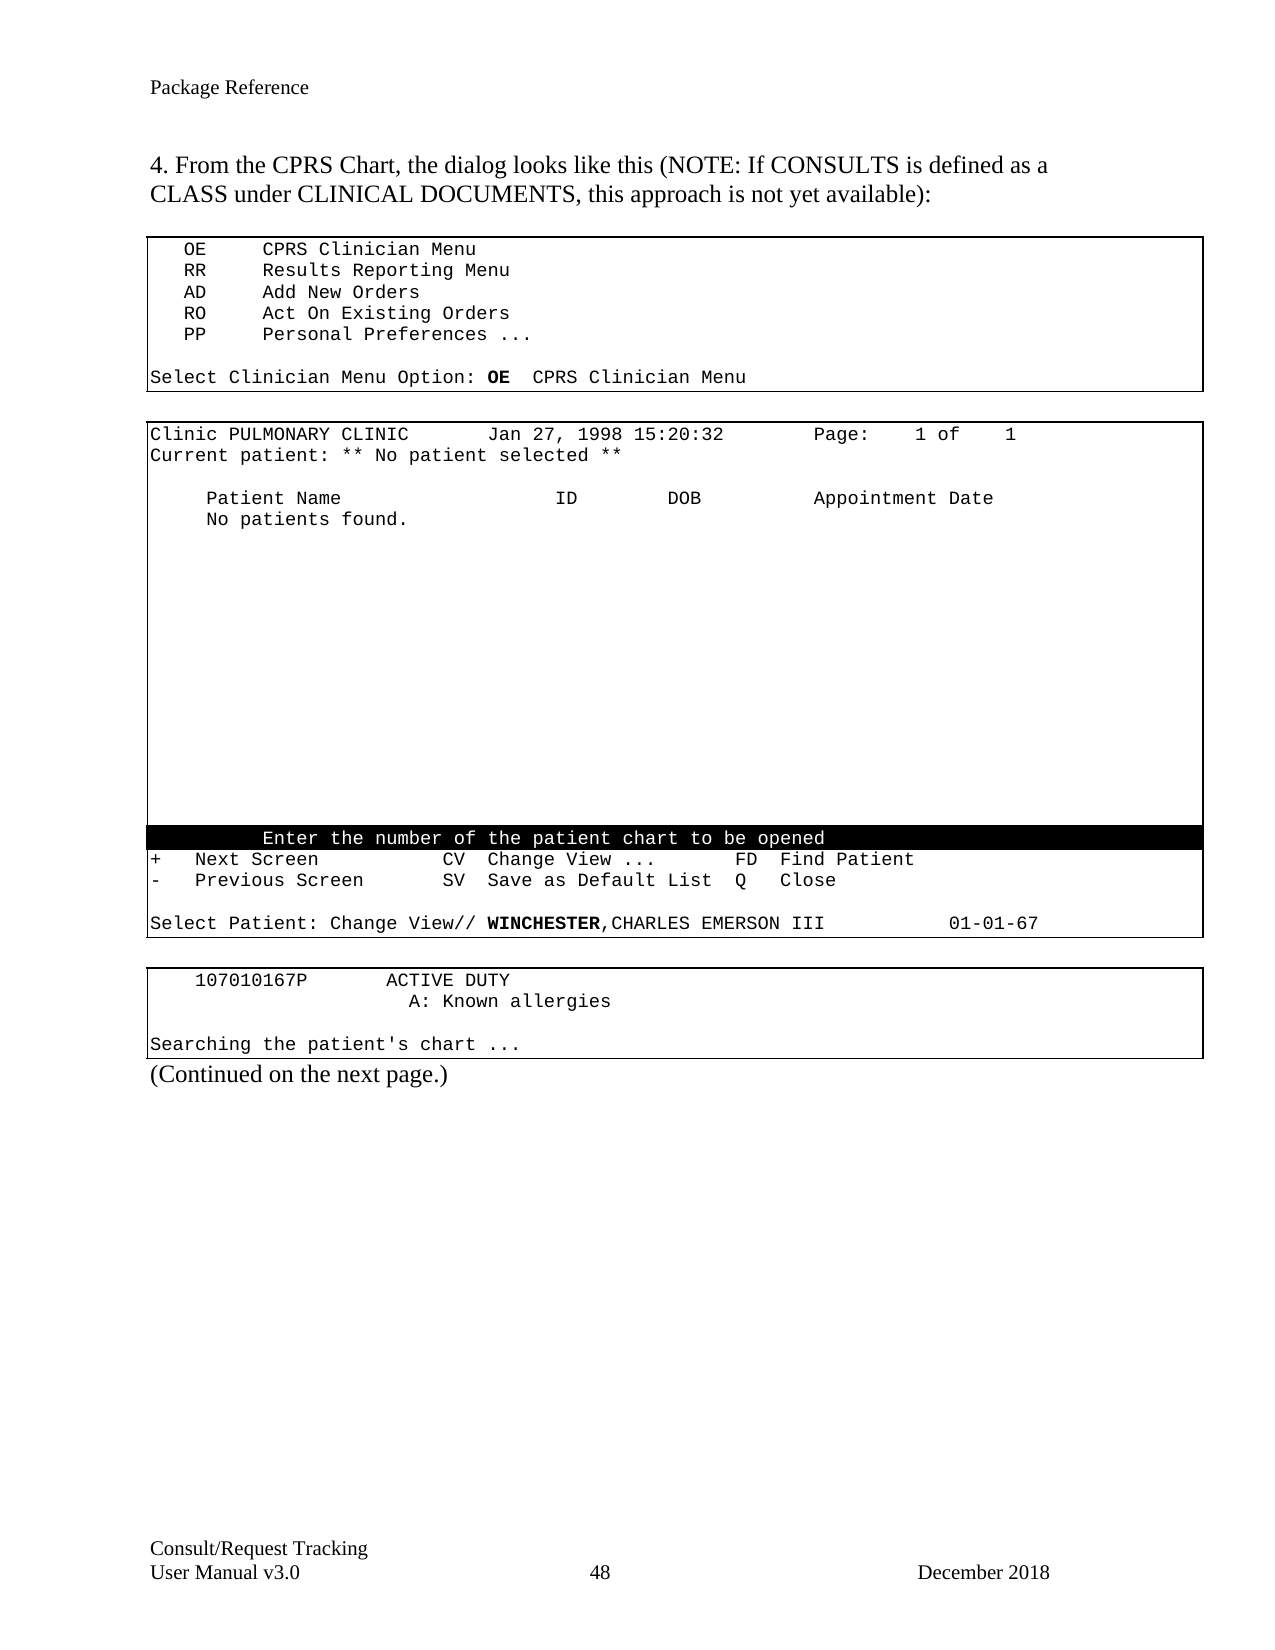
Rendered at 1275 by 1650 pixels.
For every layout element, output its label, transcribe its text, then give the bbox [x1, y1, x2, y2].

text Select Patient: Change View// WINCHESTER,CHARLES EMERSON III 01-01-67 [148, 910, 1202, 937]
text (Continued on the next page.) [150, 1059, 1125, 1088]
text 107010167P ACTIVE DUTY [148, 969, 1202, 988]
text Enter the number of the patient chart to be opened [148, 825, 1202, 846]
text 4. From the CPRS Chart, the dialog looks like this (NOTE: If CONSULTS is defined as a CLASS under CLINICAL DOCUMENTS, this approach is not yet available): [150, 150, 1125, 207]
text No patients found. [148, 506, 1202, 531]
text Clinic PULMONARY CLINIC Jan 27, 1998 15:20:32 Page: 1 of 1 [148, 423, 1202, 442]
text Searching the patient's chart ... [148, 1031, 1202, 1058]
text AD Add New Orders [148, 279, 1202, 300]
text - Previous Screen SV Save as Default List Q Close [148, 867, 1202, 892]
text Patient Name ID DOB Appointment Date [148, 485, 1202, 506]
text Select Clinician Menu Option: OE CPRS Clinician Menu [148, 364, 1202, 391]
text A: Known allergies [148, 988, 1202, 1013]
text RR Results Reporting Menu [148, 257, 1202, 279]
text RO Act On Existing Orders [148, 300, 1202, 321]
text PP Personal Preferences ... [148, 321, 1202, 346]
text Current patient: ** No patient selected ** [148, 442, 1202, 467]
text + Next Screen CV Change View ... FD Find Patient [148, 846, 1202, 867]
text OE CPRS Clinician Menu [148, 238, 1202, 257]
